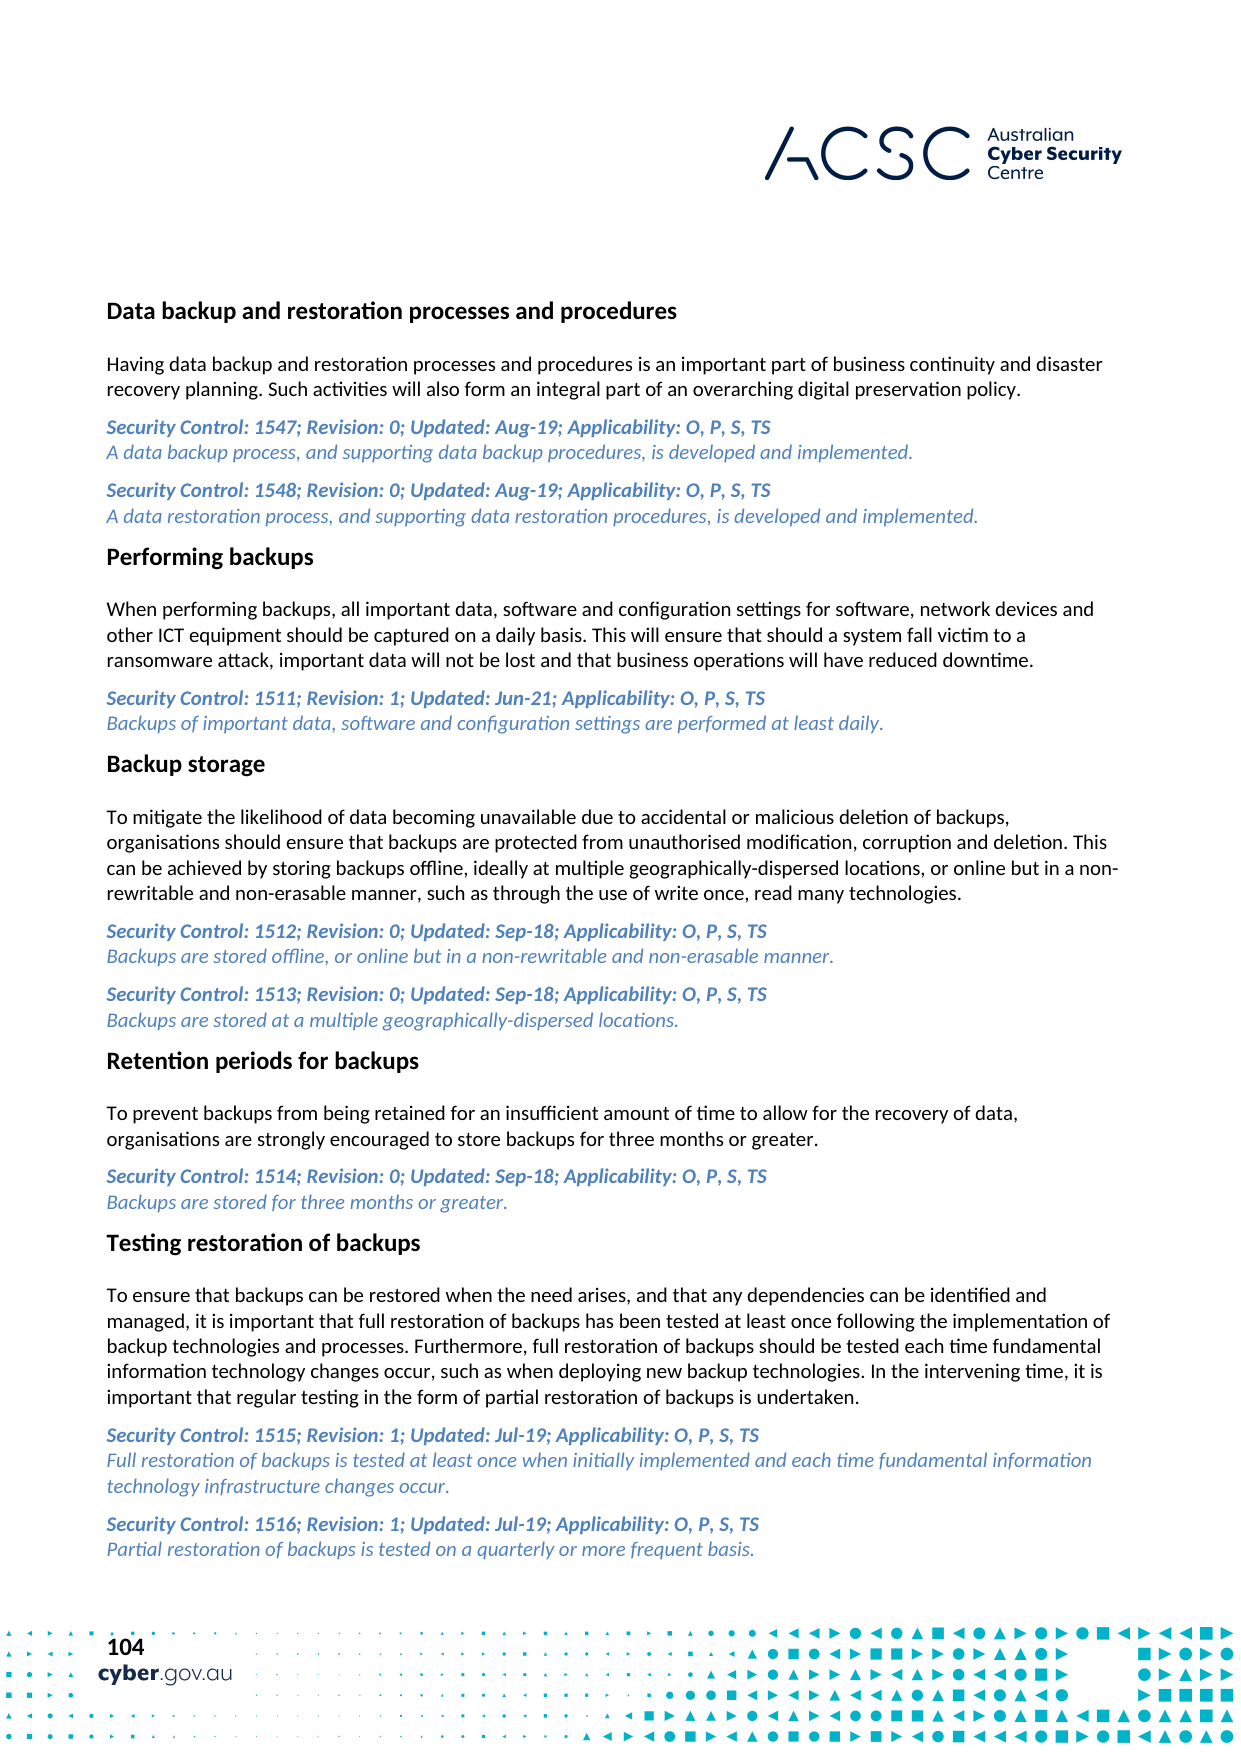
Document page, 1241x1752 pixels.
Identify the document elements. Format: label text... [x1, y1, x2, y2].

text To ensure that backups can be restored when the need arises, and that any dependencies can be identified and managed, it is important that full restoration of backups has been tested at least once following the implementation of backup technologies and processes. Furthermore, full restoration of backups should be tested each time fundamental information technology changes occur, such as when deploying new backup technologies. In the intervening time, it is important that regular testing in the form of partial restoration of backups is undertaken. [106, 1282, 1122, 1409]
subtitle Security Control: 1514; Revision: 0; Updated: Sep-18; Applicability: O, P, S, TS [106, 1164, 1122, 1189]
text Backups are stored for three months or greater. [106, 1189, 1122, 1214]
text A data restoration process, and supporting data restoration procedures, is developed and implemented. [106, 503, 1122, 528]
picture [0, 0, 1240, 317]
subtitle Retention periods for backups [106, 1045, 1122, 1075]
text Backups are stored at a multiple geographically-dispersed locations. [106, 1007, 1122, 1032]
text Full restoration of backups is tested at least once when initially implemented and each time fundamental information technology infrastructure changes occur. [106, 1447, 1122, 1498]
subtitle Security Control: 1515; Revision: 1; Updated: Jul-19; Applicability: O, P, S, TS [106, 1422, 1122, 1447]
text Backups of important data, software and configuration settings are performed at least daily. [106, 711, 1122, 736]
text Backups are stored offline, or online but in a non-rewritable and non-erasable manner. [106, 943, 1122, 969]
subtitle Testing restoration of backups [106, 1227, 1122, 1257]
subtitle Data backup and restoration processes and procedures [106, 295, 1122, 326]
subtitle Security Control: 1511; Revision: 1; Updated: Jun-21; Applicability: O, P, S, TS [106, 685, 1122, 711]
text To mitigate the likelihood of data becoming unavailable due to accidental or malicious deletion of backups, organisations should ensure that backups are protected from unauthorised modification, corruption and deletion. This can be achieved by storing backups offline, ideally at multiple geographically-dispersed locations, or online but in a non-rewritable and non-erasable manner, such as through the use of write once, read many technologies. [106, 804, 1122, 906]
subtitle Performing backups [106, 541, 1122, 571]
picture [0, 1624, 1237, 1747]
subtitle Security Control: 1513; Revision: 0; Updated: Sep-18; Applicability: O, P, S, TS [106, 981, 1122, 1007]
subtitle Security Control: 1548; Revision: 0; Updated: Aug-19; Applicability: O, P, S, TS [106, 477, 1122, 503]
subtitle Security Control: 1516; Revision: 1; Updated: Jul-19; Applicability: O, P, S, TS [106, 1511, 1122, 1536]
text A data backup process, and supporting data backup procedures, is developed and implemented. [106, 439, 1122, 465]
subtitle Security Control: 1512; Revision: 0; Updated: Sep-18; Applicability: O, P, S, TS [106, 918, 1122, 943]
subtitle Security Control: 1547; Revision: 0; Updated: Aug-19; Applicability: O, P, S, TS [106, 414, 1122, 439]
text Partial restoration of backups is tested on a quarterly or more frequent basis. [106, 1536, 1122, 1562]
subtitle Backup storage [106, 748, 1122, 779]
text When performing backups, all important data, software and configuration settings for software, network devices and other ICT equipment should be captured on a daily basis. This will ensure that should a system fall victim to a ransomware attack, important data will not be lost and that business operations will have reduced downtime. [106, 596, 1122, 673]
text To prevent backups from being retained for an insufficient amount of time to allow for the recovery of data, organisations are strongly encouraged to store backups for three months or greater. [106, 1100, 1122, 1151]
text Having data backup and restoration processes and procedures is an important part of business continuity and disaster recovery planning. Such activities will also form an integral part of an overarching digital preservation policy. [106, 351, 1122, 402]
